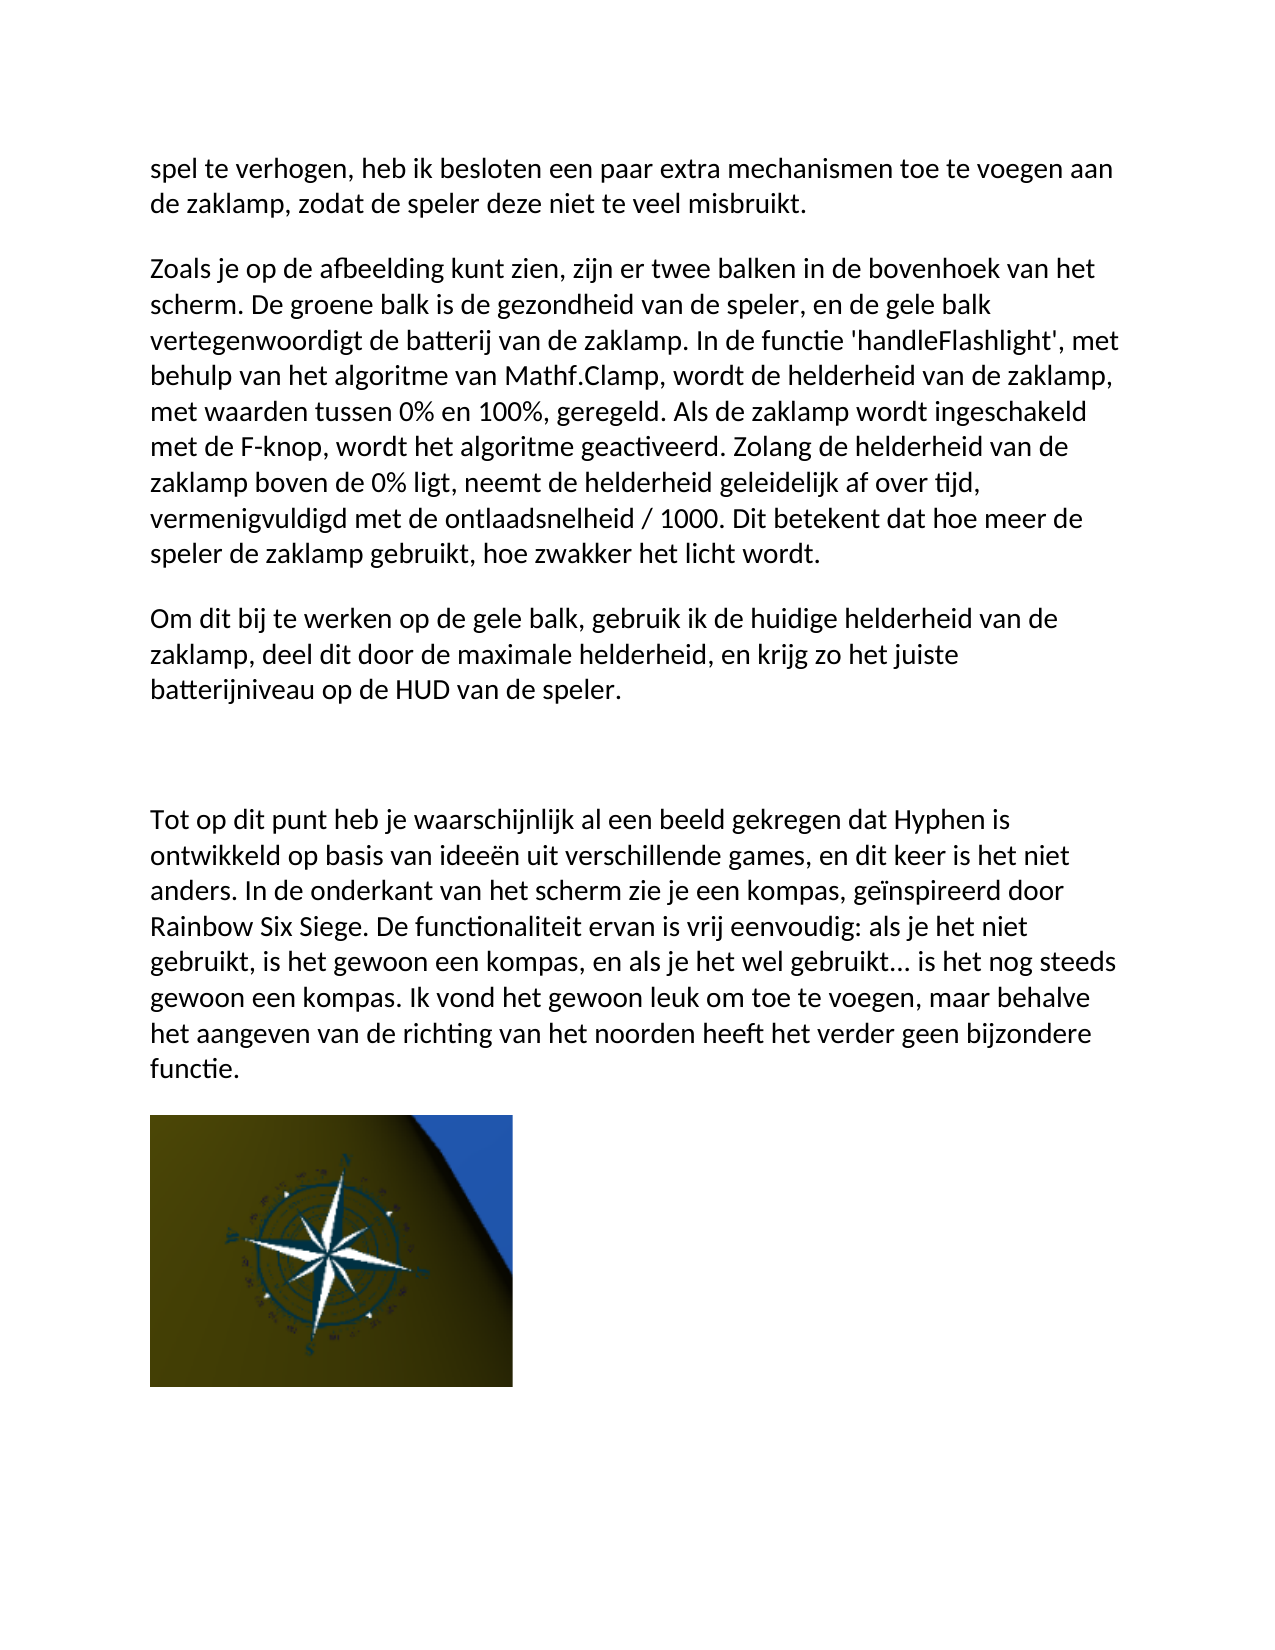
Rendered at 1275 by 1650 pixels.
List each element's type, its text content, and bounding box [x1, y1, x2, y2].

text Zoals je op de afbeelding kunt zien, zijn er twee balken in de bovenhoek van het scherm. De groene balk is de gezondheid van de speler, en de gele balk vertegenwoordigt de batterij van de zaklamp. In de functie 'handleFlashlight', met behulp van het algoritme van Mathf.Clamp, wordt de helderheid van de zaklamp, met waarden tussen 0% en 100%, geregeld. Als de zaklamp wordt ingeschakeld met de F-knop, wordt het algoritme geactiveerd. Zolang de helderheid van de zaklamp boven de 0% ligt, neemt de helderheid geleidelijk af over tijd, vermenigvuldigd met de ontlaadsnelheid / 1000. Dit betekent dat hoe meer de speler de zaklamp gebruikt, hoe zwakker het licht wordt. [150, 250, 1125, 571]
text Tot op dit punt heb je waarschijnlijk al een beeld gekregen dat Hyphen is ontwikkeld op basis van ideeën uit verschillende games, en dit keer is het niet anders. In de onderkant van het scherm zie je een kompas, geïnspireerd door Rainbow Six Siege. De functionaliteit ervan is vrij eenvoudig: als je het niet gebruikt, is het gewoon een kompas, en als je het wel gebruikt... is het nog steeds gewoon een kompas. Ik vond het gewoon leuk om toe te voegen, maar behalve het aangeven van de richting van het noorden heeft het verder geen bijzondere functie. [150, 801, 1125, 1086]
picture [150, 1115, 513, 1387]
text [150, 150, 1125, 221]
text Om dit bij te werken op de gele balk, gebruik ik de huidige helderheid van de zaklamp, deel dit door de maximale helderheid, en krijg zo het juiste batterijniveau op de HUD van de speler. [150, 600, 1125, 707]
